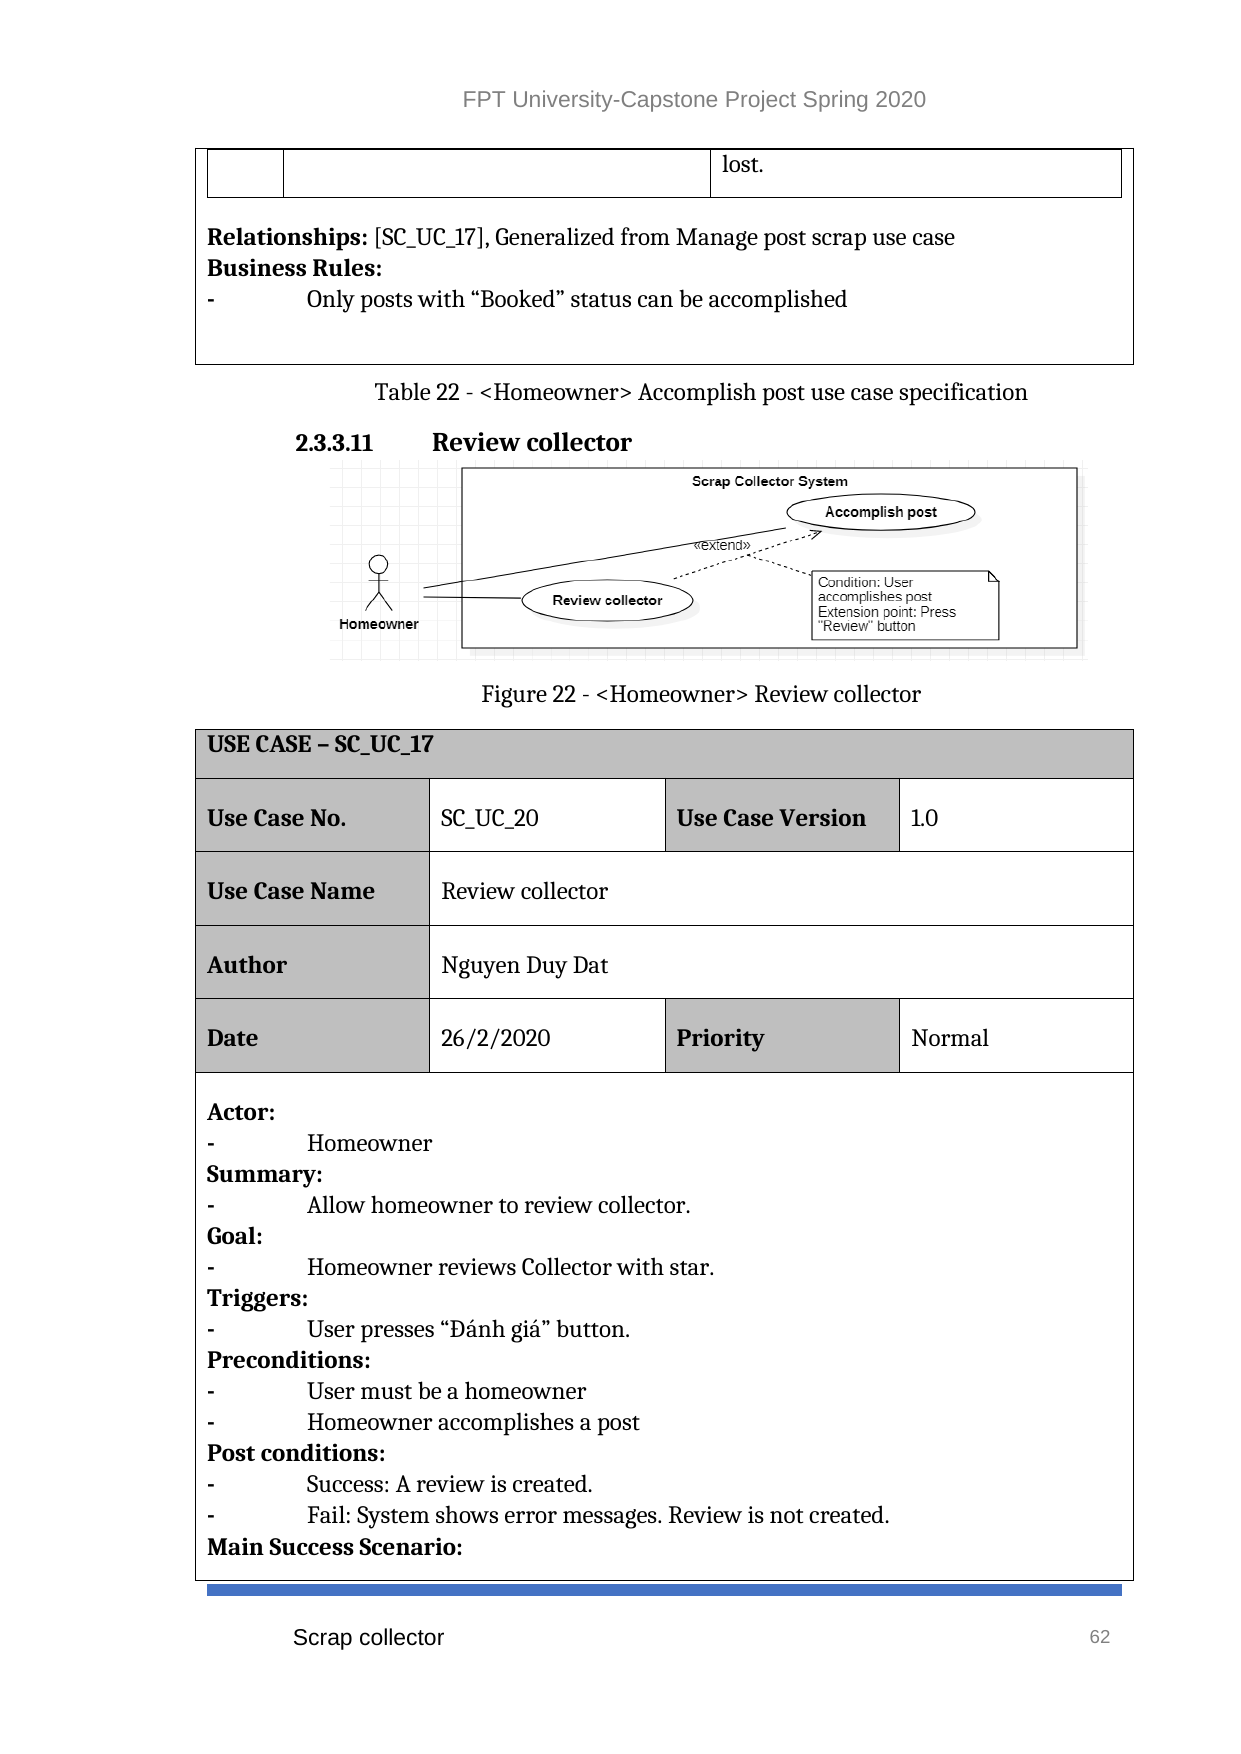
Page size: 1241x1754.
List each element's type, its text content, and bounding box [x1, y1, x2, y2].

table_cell Author [196, 926, 429, 998]
table_cell 1.0 [900, 779, 1133, 851]
table_cell Normal [900, 999, 1133, 1072]
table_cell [196, 149, 1133, 364]
table_cell Date [196, 999, 429, 1072]
table_cell Use Case Name [196, 852, 429, 925]
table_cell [196, 1073, 1133, 1580]
table_cell 26/2/2020 [430, 999, 665, 1072]
table_cell Review collector [430, 852, 1133, 925]
text Figure 22 - <Homeowner> Review collector [207, 679, 1122, 708]
text Table 22 - <Homeowner> Accomplish post use case specification [207, 378, 1122, 406]
table_cell SC_UC_20 [430, 779, 665, 851]
picture [329, 460, 1088, 661]
table_header USE CASE – SC_UC_17 [196, 730, 1133, 778]
table_cell Nguyen Duy Dat [430, 926, 1133, 998]
table_cell Use Case No. [196, 779, 429, 851]
table_cell Priority [666, 999, 899, 1072]
list Review collector [295, 427, 1122, 458]
table_cell Use Case Version [666, 779, 899, 851]
